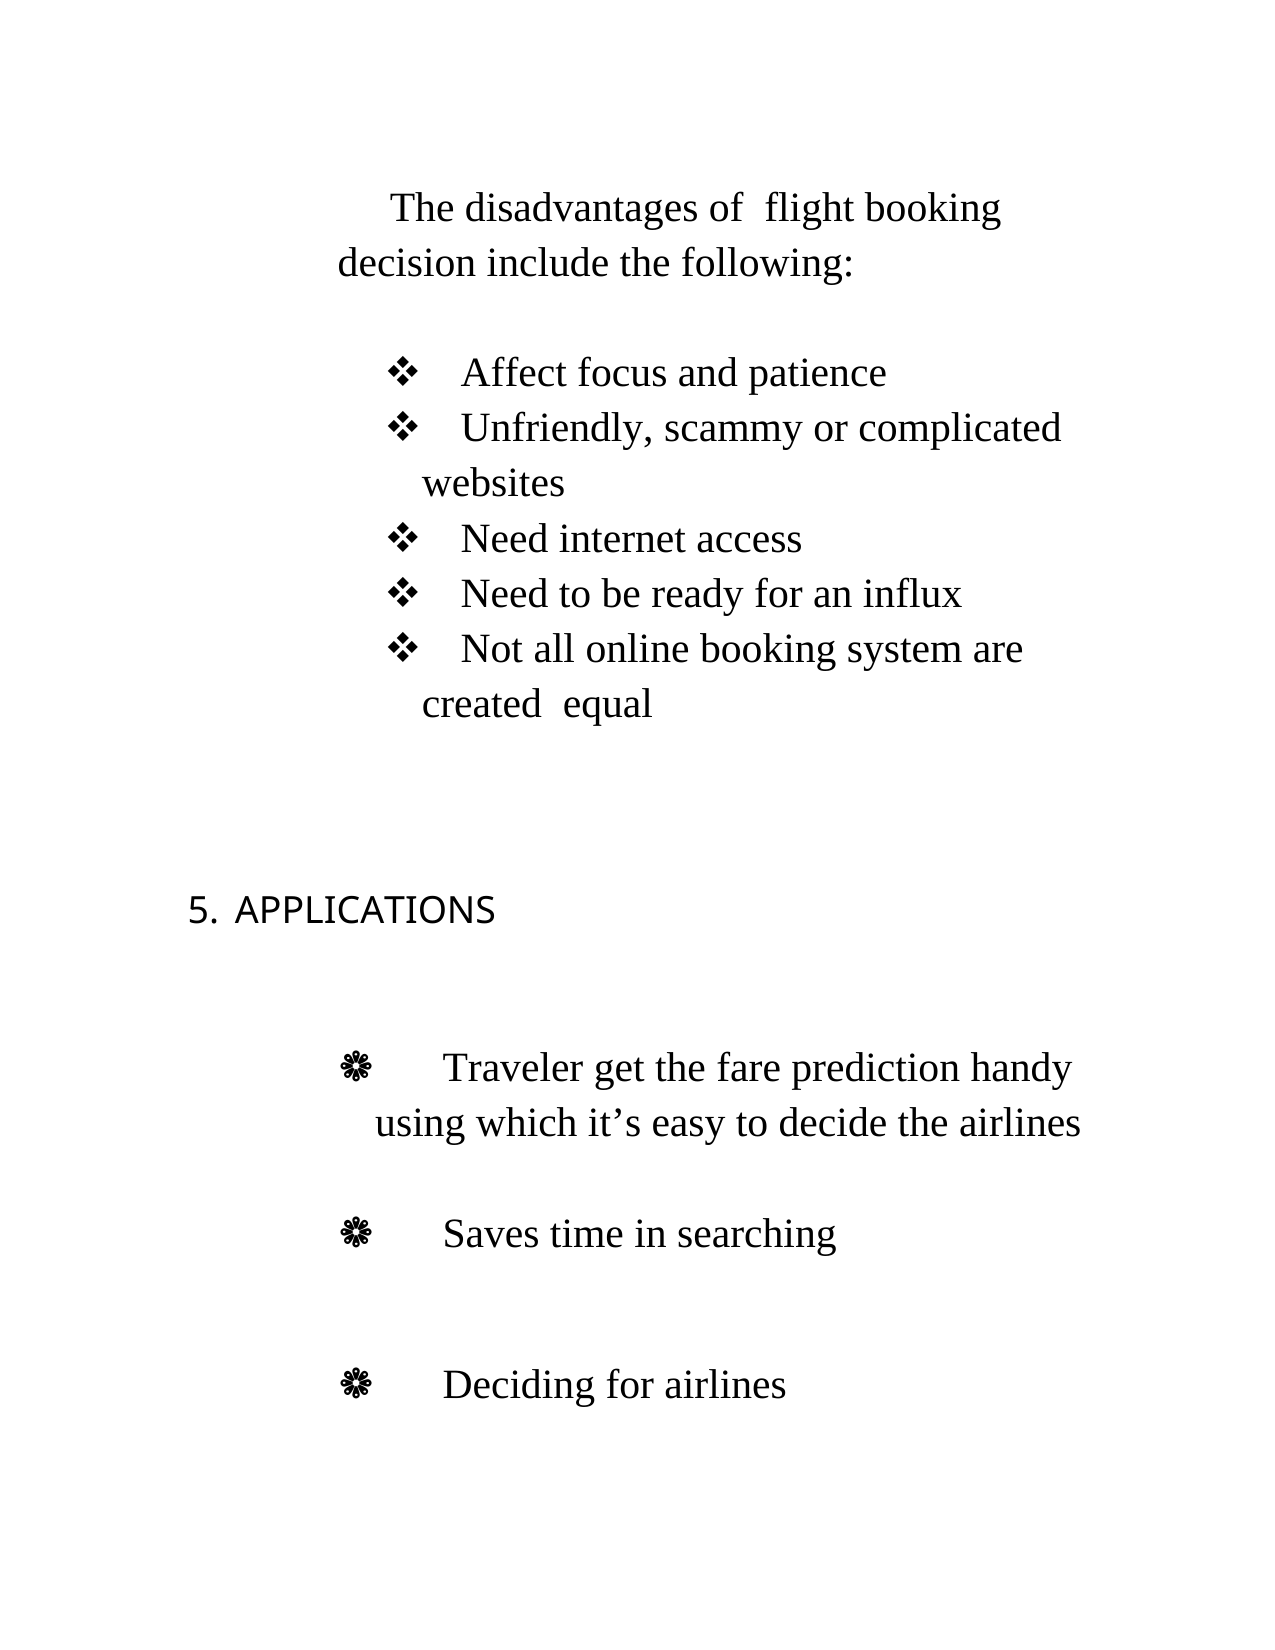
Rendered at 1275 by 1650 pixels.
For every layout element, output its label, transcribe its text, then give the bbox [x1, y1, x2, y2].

list Affect focus and patience [384, 347, 1125, 396]
list Deciding for airlines [337, 1360, 1125, 1408]
list Saves time in searching [337, 1208, 1125, 1256]
list Traveler get the fare prediction handy using which it’s easy to decide the airlines [337, 1043, 1125, 1146]
list Not all online booking system are created equal [384, 623, 1125, 727]
list Need internet access [384, 513, 1125, 561]
list Unfriendly, scammy or complicated websites [384, 403, 1125, 506]
list The disadvantages of flight booking decision include the following: [337, 182, 1125, 285]
list Need to be ready for an influx [384, 568, 1125, 616]
list APPLICATIONS [187, 884, 1125, 935]
